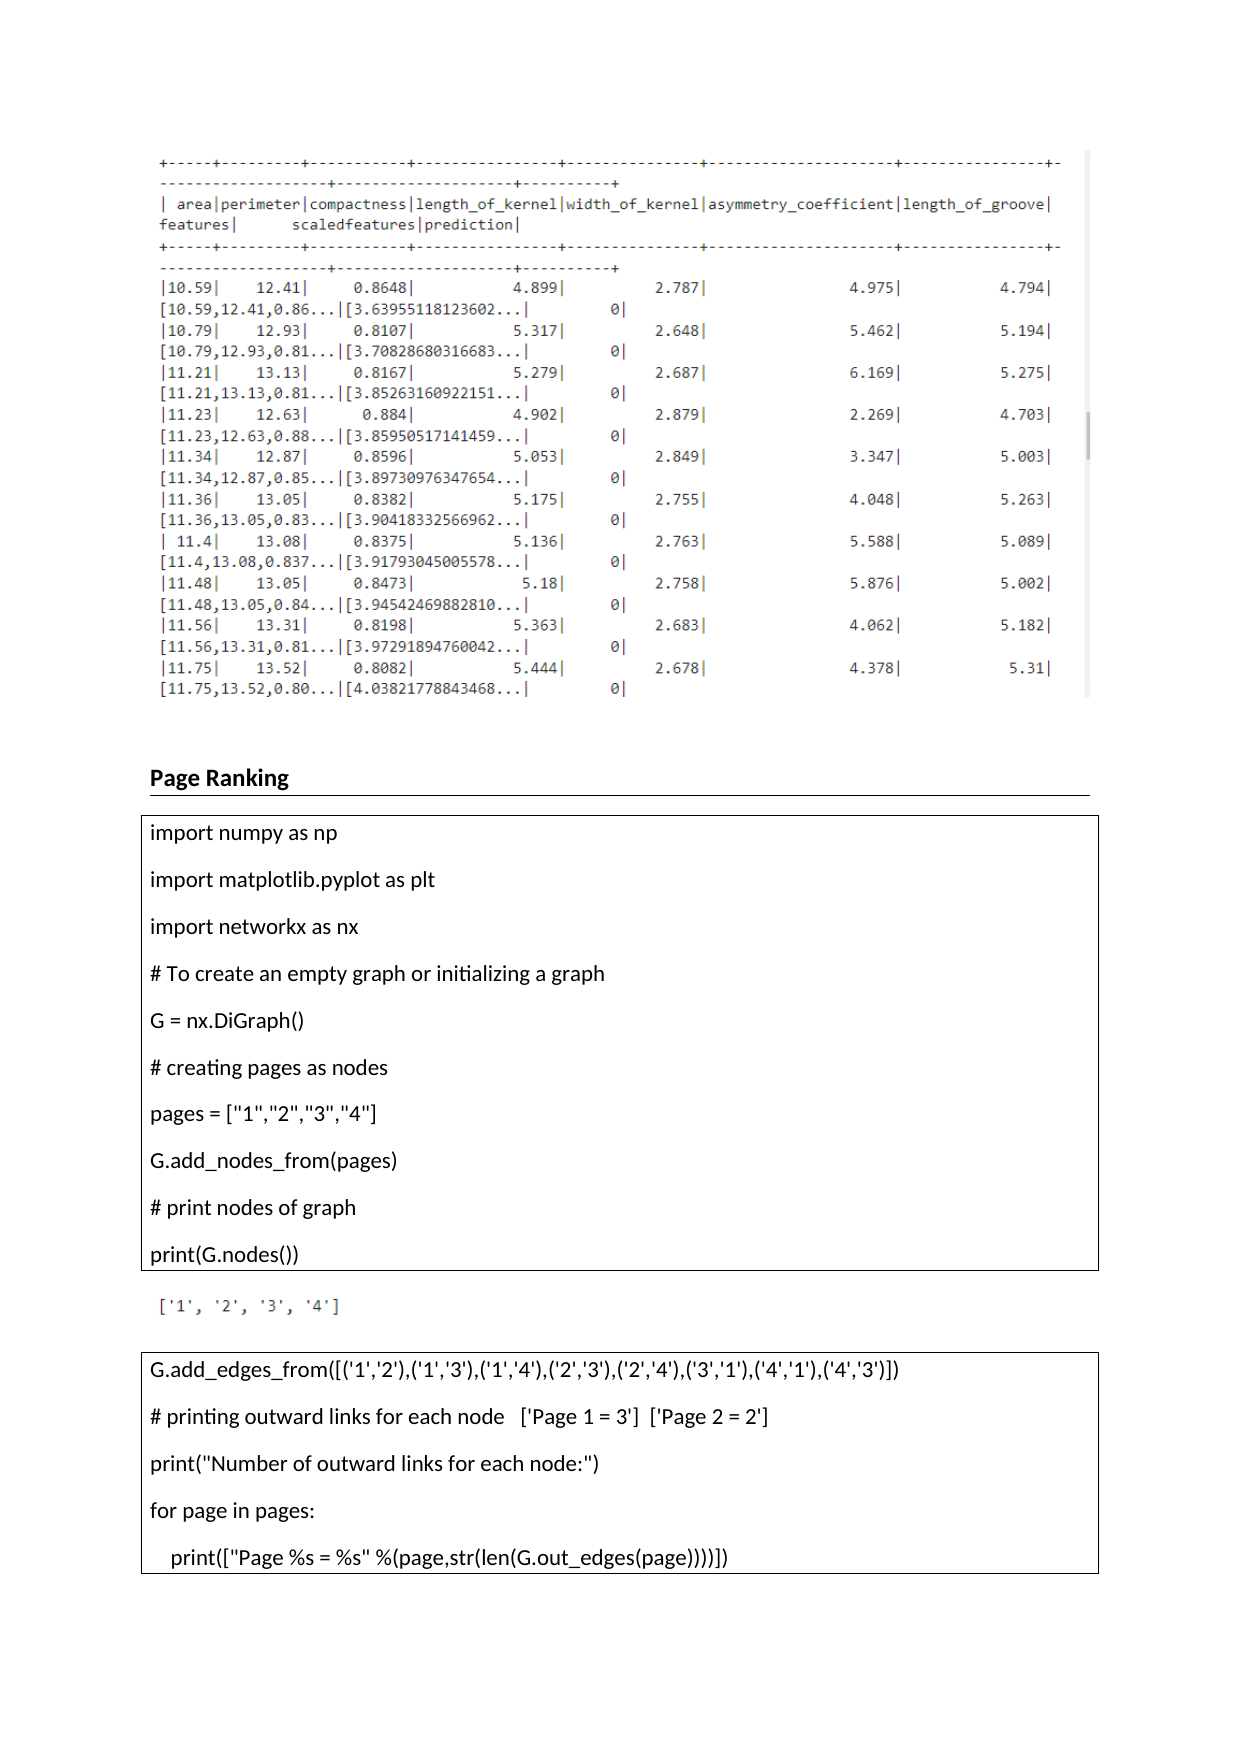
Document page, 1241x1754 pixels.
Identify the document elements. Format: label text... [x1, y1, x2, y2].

text Page Ranking [150, 762, 1090, 795]
text pages = ["1","2","3","4"] [142, 1096, 1098, 1128]
picture [150, 150, 1091, 697]
text G.add_edges_from([('1','2'),('1','3'),('1','4'),('2','3'),('2','4'),('3','1'),('4','1'),('4','3')]) [142, 1353, 1098, 1383]
text # print nodes of graph [142, 1190, 1098, 1221]
text print(G.nodes()) [142, 1237, 1098, 1270]
text # printing outward links for each node ['Page 1 = 3'] ['Page 2 = 2'] [142, 1399, 1098, 1430]
text print("Number of outward links for each node:") [142, 1446, 1098, 1477]
text import networkx as nx [142, 909, 1098, 940]
text # creating pages as nodes [142, 1049, 1098, 1081]
text G = nx.DiGraph() [142, 1003, 1098, 1034]
text for page in pages: [142, 1493, 1098, 1524]
picture [150, 1290, 1091, 1334]
text print(["Page %s = %s" %(page,str(len(G.out_edges(page))))]) [142, 1539, 1098, 1573]
text import matplotlib.pyplot as plt [142, 862, 1098, 893]
text G.add_nodes_from(pages) [142, 1143, 1098, 1174]
text # To create an empty graph or initializing a graph [142, 956, 1098, 987]
text import numpy as np [142, 816, 1098, 846]
